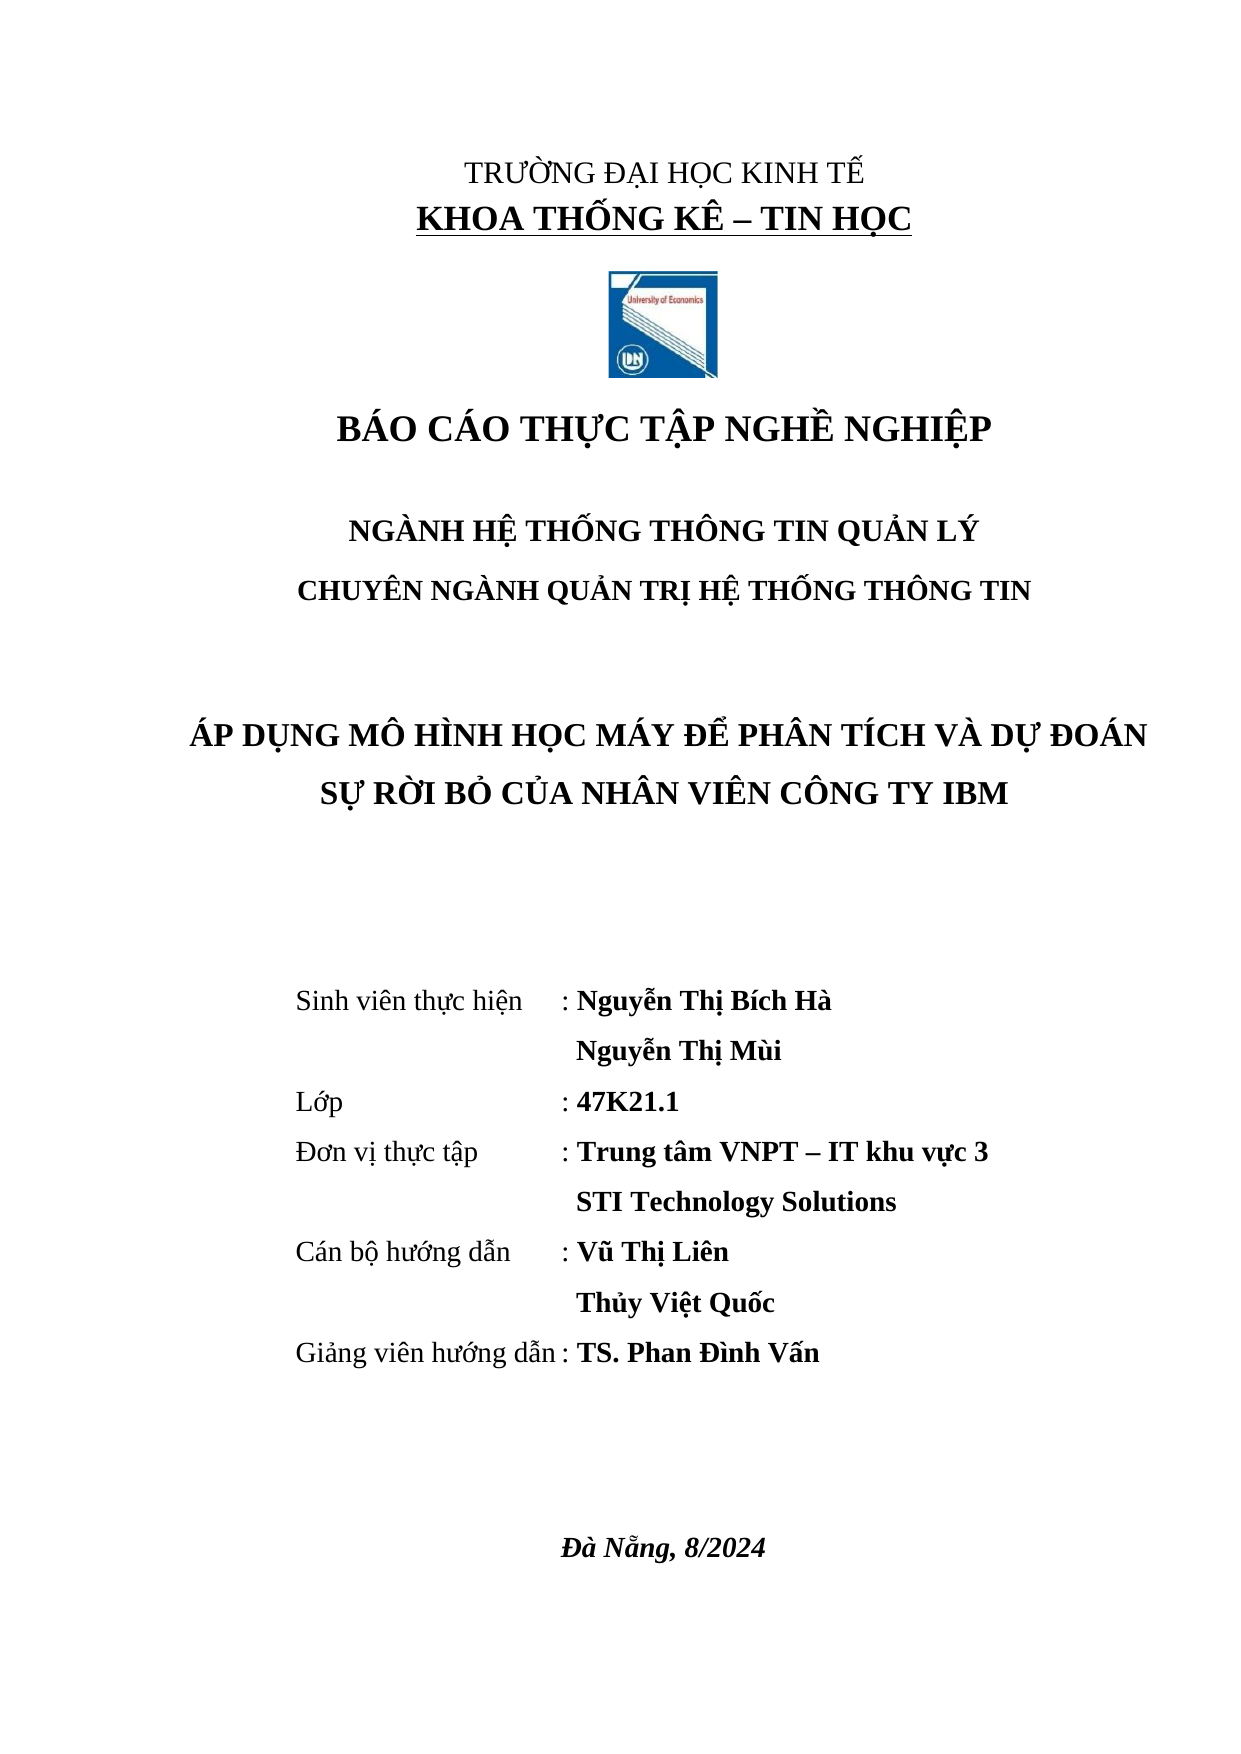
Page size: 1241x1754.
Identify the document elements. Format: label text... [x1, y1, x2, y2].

text Thủy Việt Quốc [177, 1285, 1152, 1318]
text Nguyễn Thị Mùi [177, 1033, 1152, 1067]
text Đơn vị thực tập : Trung tâm VNPT – IT khu vực 3 [177, 1134, 1152, 1167]
text Cán bộ hướng dẫn : Vũ Thị Liên [177, 1234, 1152, 1268]
text STI Technology Solutions [177, 1184, 1152, 1218]
text ÁP DỤNG MÔ HÌNH HỌC MÁY ĐỂ PHÂN TÍCH VÀ DỰ ĐOÁN SỰ RỜI BỎ CỦA NHÂN VIÊN CÔNG TY IBM [177, 716, 1152, 811]
text NGÀNH HỆ THỐNG THÔNG TIN QUẢN LÝ [177, 512, 1152, 548]
text CHUYÊN NGÀNH QUẢN TRỊ HỆ THỐNG THÔNG TIN [177, 573, 1152, 607]
text KHOA THỐNG KÊ – TIN HỌC [177, 197, 1152, 238]
text Lớp : 47K21.1 [177, 1084, 1152, 1117]
text Đà Nẵng, 8/2024 [177, 1530, 1152, 1564]
picture [608, 271, 718, 378]
text BÁO CÁO THỰC TẬP NGHỀ NGHIỆP [177, 407, 1152, 450]
text Sinh viên thực hiện : Nguyễn Thị Bích Hà [177, 983, 1152, 1017]
text TRƯỜNG ĐẠI HỌC KINH TẾ [177, 154, 1152, 190]
text Giảng viên hướng dẫn : TS. Phan Đình Vấn [177, 1335, 1152, 1369]
